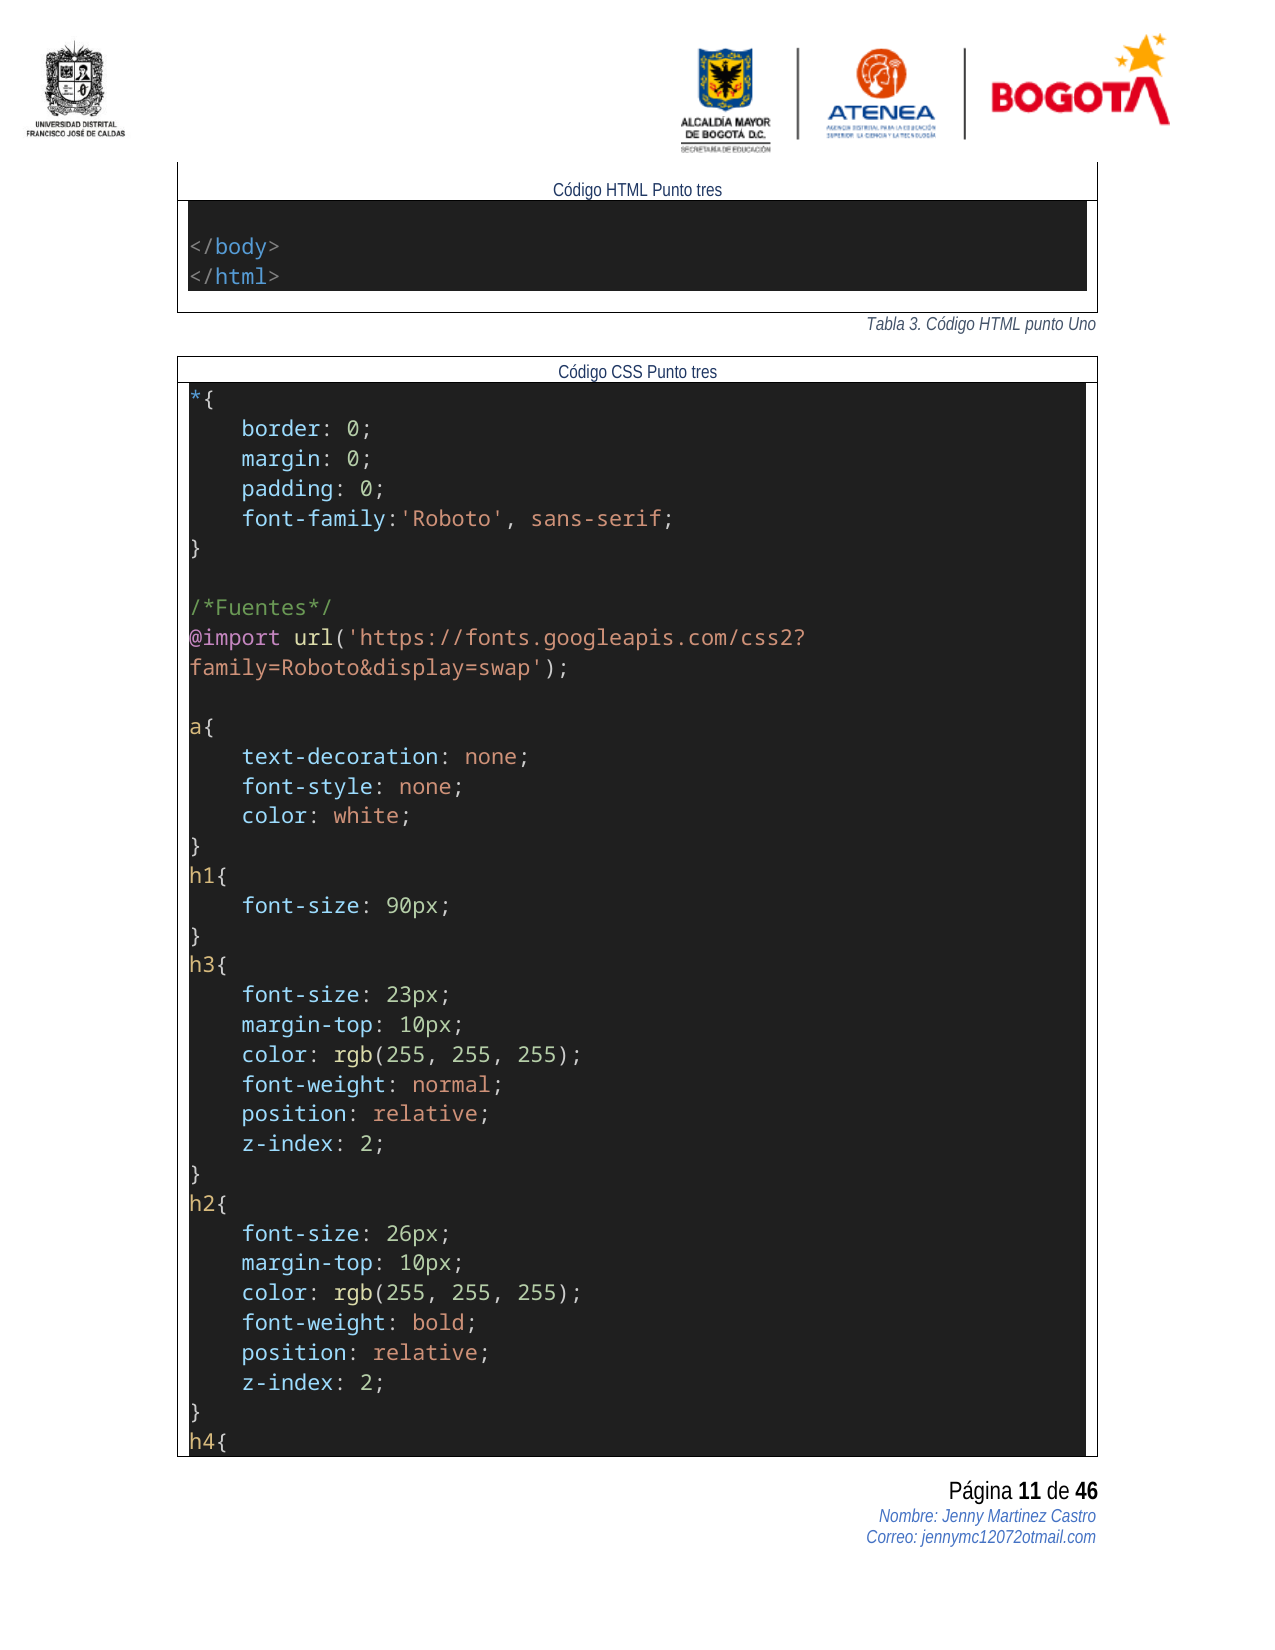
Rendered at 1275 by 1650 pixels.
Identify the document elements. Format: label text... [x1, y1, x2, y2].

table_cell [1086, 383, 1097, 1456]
picture [0, 20, 1255, 161]
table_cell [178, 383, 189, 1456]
table_header Código CSS Punto tres [178, 357, 1097, 382]
table_header Código HTML Punto tres [178, 161, 1097, 200]
